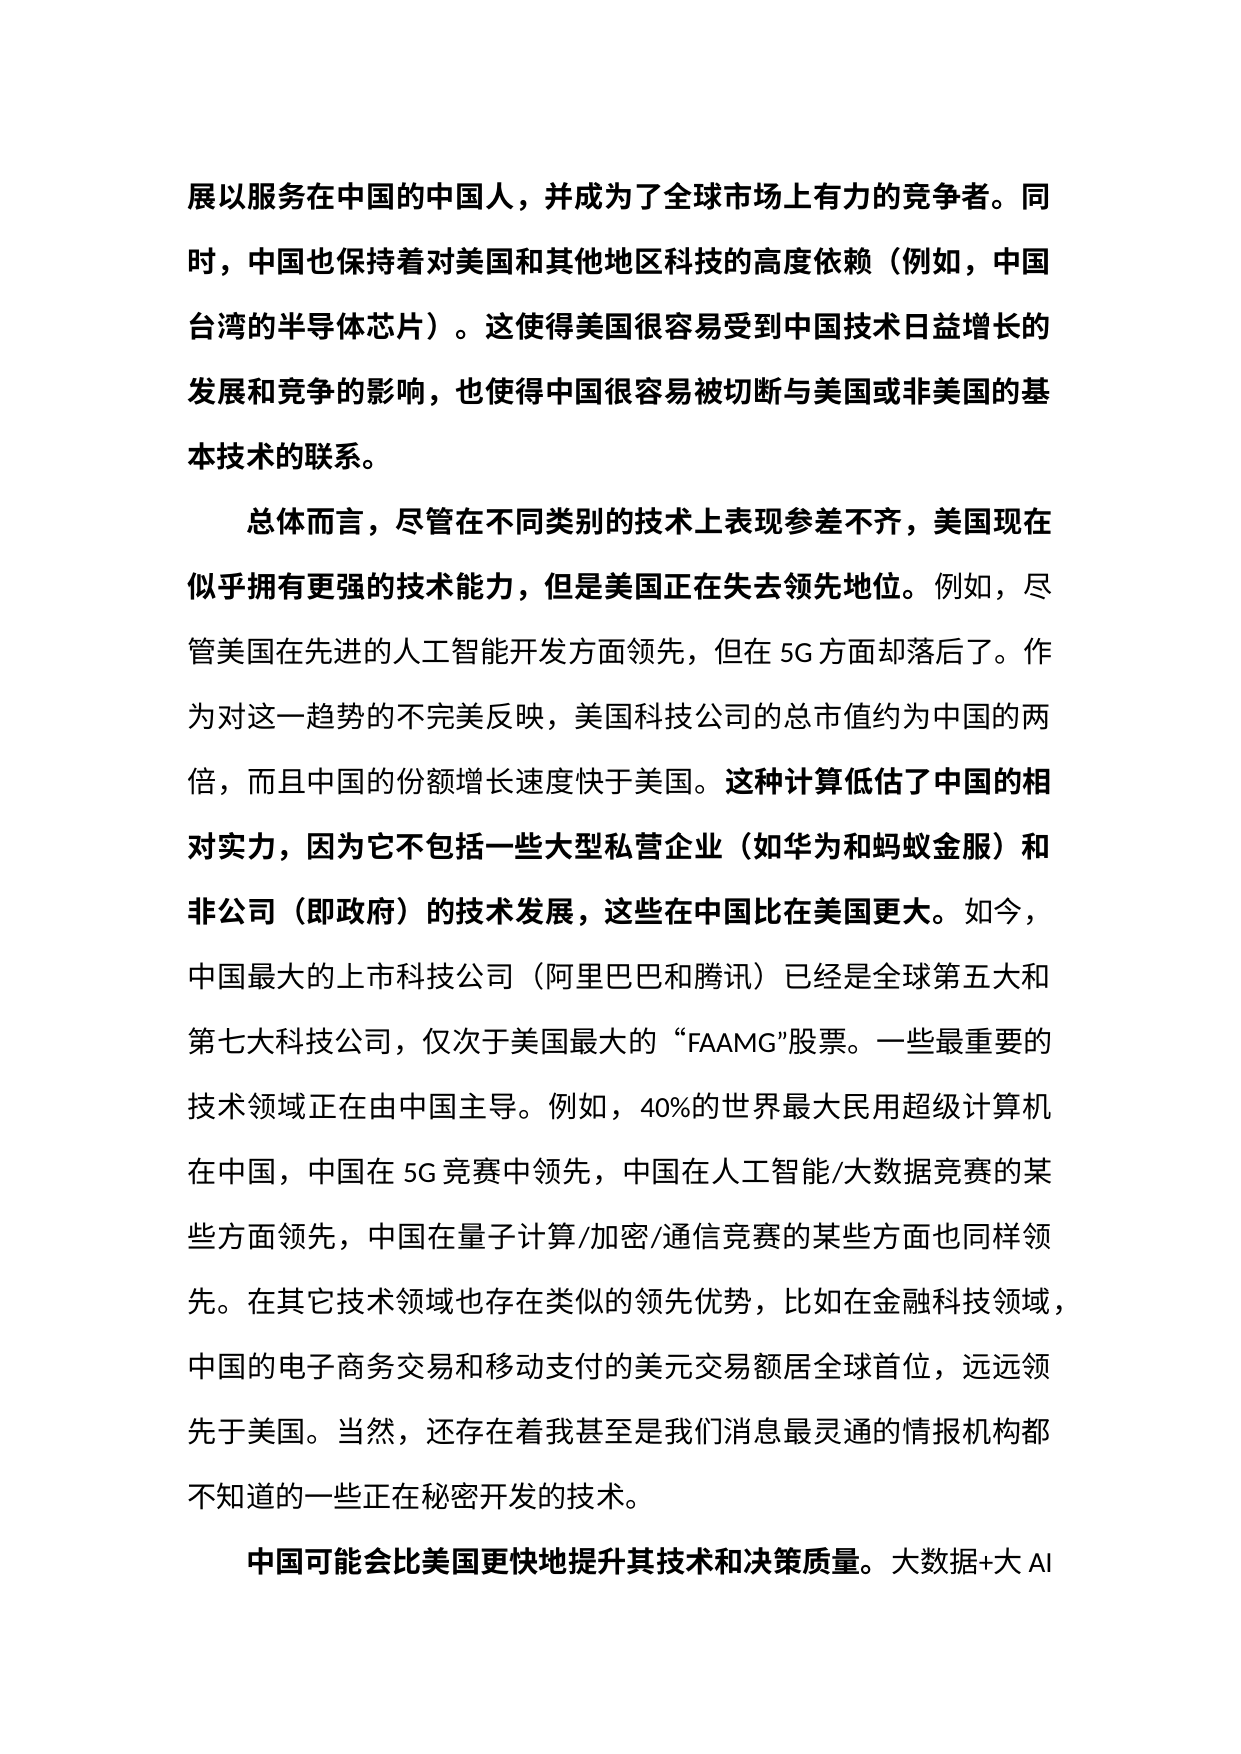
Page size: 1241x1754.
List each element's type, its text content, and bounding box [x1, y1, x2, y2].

text 总体而言，尽管在不同类别的技术上表现参差不齐，美国现在似乎拥有更强的技术能力，但是美国正在失去领先地位。例如，尽管美国在先进的人工智能开发方面领先，但在5G方面却落后了。作为对这一趋势的不完美反映，美国科技公司的总市值约为中国的两倍，而且中国的份额增长速度快于美国。这种计算低估了中国的相对实力，因为它不包括一些大型私营企业（如华为和蚂蚁金服）和非公司（即政府）的技术发展，这些在中国比在美国更大。如今，中国最大的上市科技公司（阿里巴巴和腾讯）已经是全球第五大和第七大科技公司，仅次于美国最大的“FAAMG”股票。一些最重要的技术领域正在由中国主导。例如，40%的世界最大民用超级计算机在中国，中国在5G竞赛中领先，中国在人工智能/大数据竞赛的某些方面领先，中国在量子计算/加密/通信竞赛的某些方面也同样领先。在其它技术领域也存在类似的领先优势，比如在金融科技领域，中国的电子商务交易和移动支付的美元交易额居全球首位，远远领先于美国。当然，还存在着我甚至是我们消息最灵通的情报机构都不知道的一些正在秘密开发的技术。 [187, 487, 1053, 1527]
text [187, 1527, 1053, 1592]
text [187, 162, 1053, 487]
